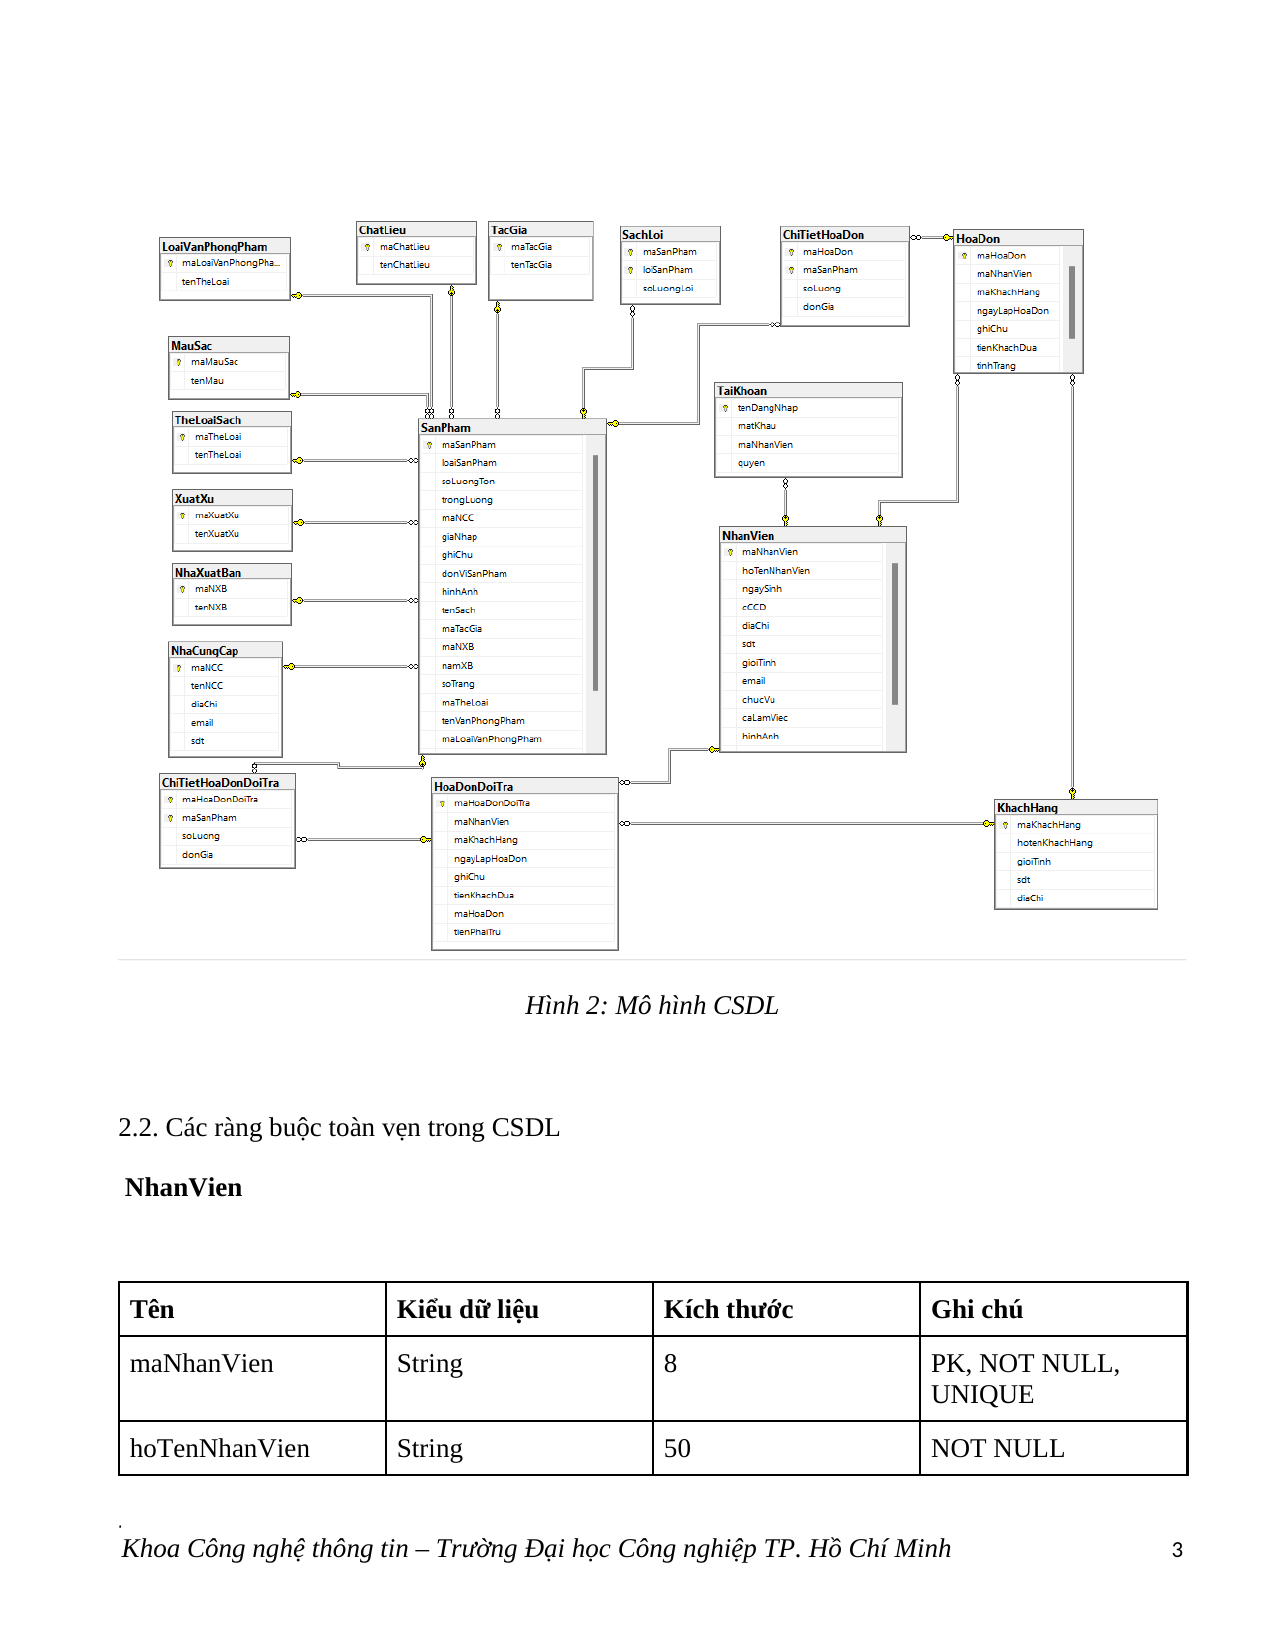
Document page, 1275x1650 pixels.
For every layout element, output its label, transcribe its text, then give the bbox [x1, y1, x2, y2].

table_cell hoTenNhanVien [120, 1422, 385, 1474]
table_header Tên [120, 1283, 385, 1334]
table_header Kiểu dữ liệu [387, 1283, 652, 1334]
text Hình 2: Mô hình CSDL [118, 989, 1186, 1021]
table_cell maNhanVien [120, 1337, 385, 1420]
table_cell 50 [654, 1422, 919, 1474]
text NhanVien [118, 1172, 1186, 1203]
picture [118, 195, 1187, 961]
table_cell String [387, 1422, 652, 1474]
text 2.2. Các ràng buộc toàn vẹn trong CSDL [118, 1111, 1186, 1142]
table_cell String [387, 1337, 652, 1420]
table_header Ghi chú [921, 1283, 1186, 1334]
table_cell NOT NULL [921, 1422, 1186, 1474]
table_header Kích thước [654, 1283, 919, 1334]
table_cell 8 [654, 1337, 919, 1420]
table_cell PK, NOT NULL, UNIQUE [921, 1337, 1186, 1420]
